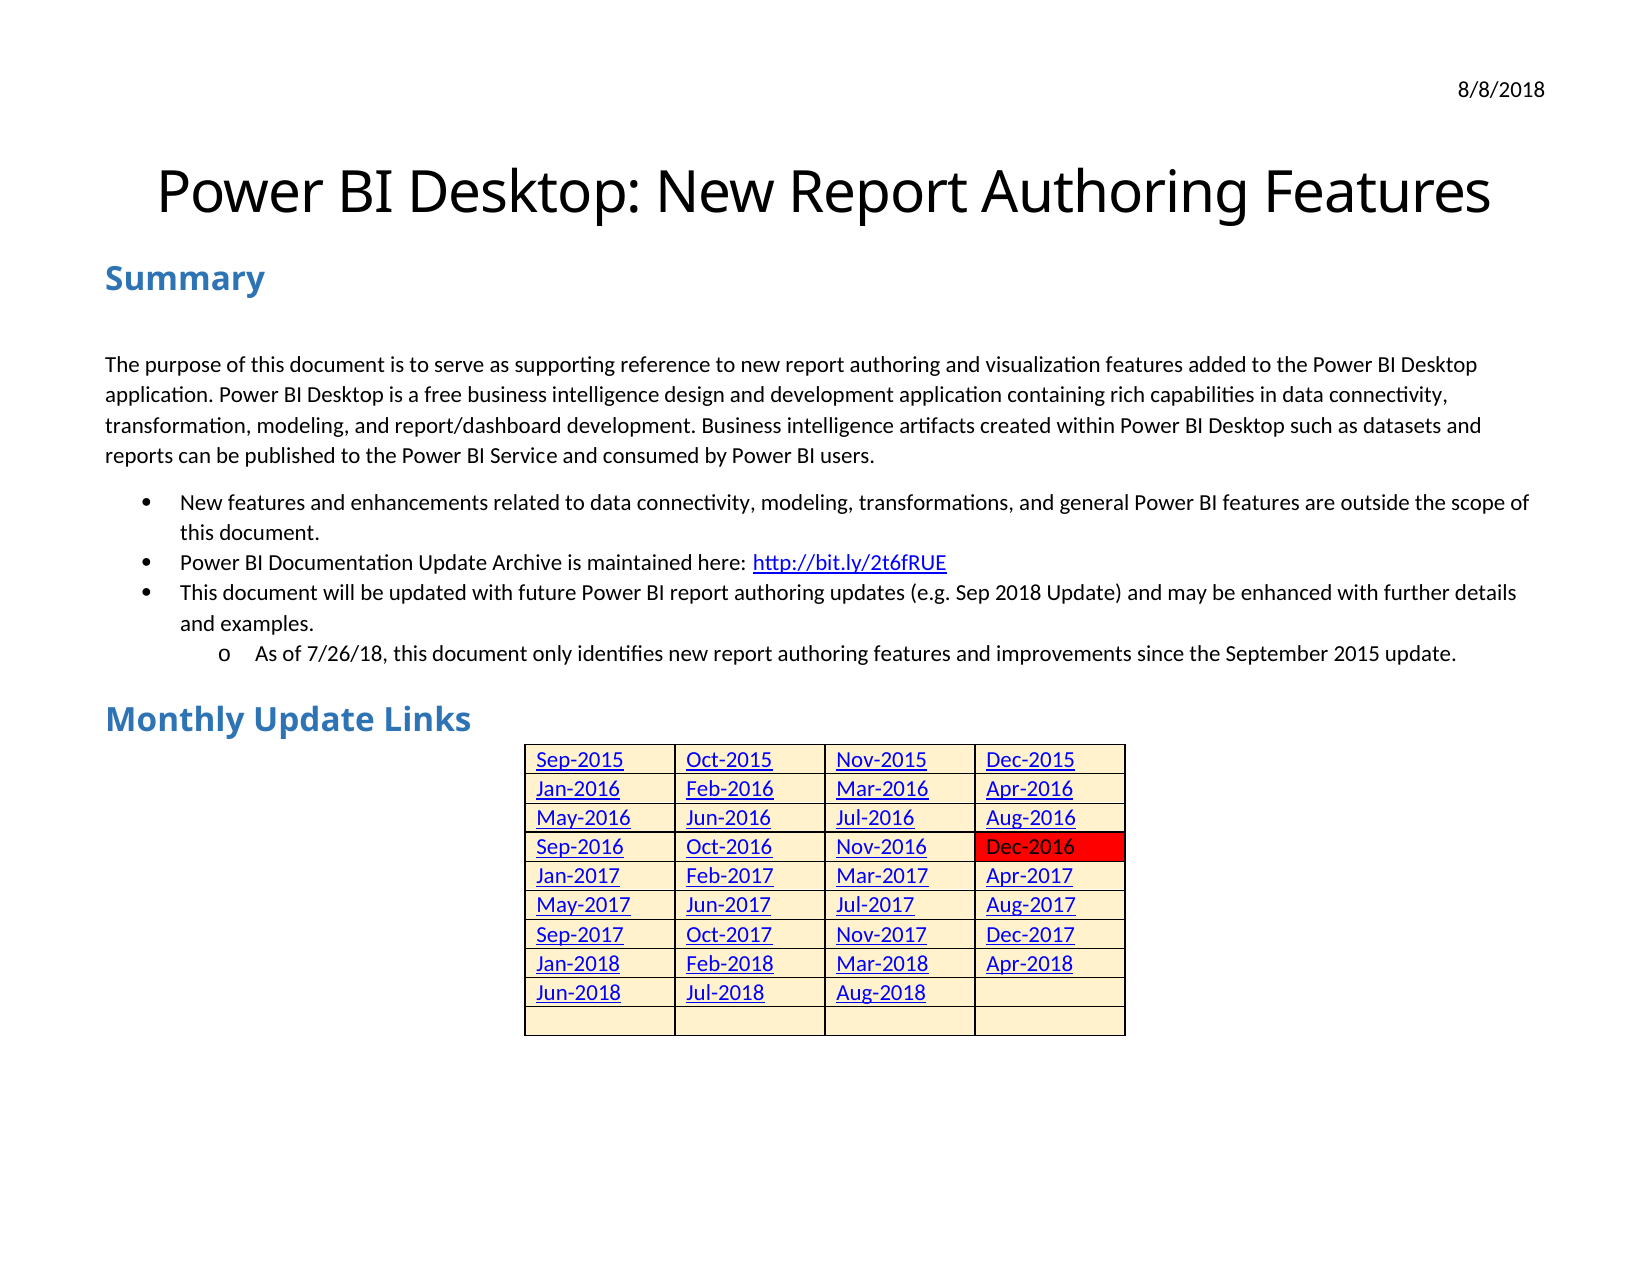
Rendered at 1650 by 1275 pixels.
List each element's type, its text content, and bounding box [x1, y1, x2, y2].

list Power BI Documentation Update Archive is maintained here: http://bit.ly/2t6fRUE [142, 548, 1545, 576]
table_cell Feb-2017 [676, 862, 824, 889]
table_cell Aug-2016 [976, 804, 1124, 831]
list As of 7/26/18, this document only identifies new report authoring features and improvements since the September 2015 update. [217, 639, 1545, 668]
table_cell Jul-2018 [676, 978, 824, 1006]
table_cell Dec-2016 [976, 833, 1124, 861]
table_cell Aug-2017 [976, 891, 1124, 919]
table_cell Sep-2016 [526, 833, 674, 861]
subtitle Summary [105, 254, 1545, 300]
table_cell May-2016 [526, 804, 674, 831]
text The purpose of this document is to serve as supporting reference to new report authoring and visualization features added to the Power BI Desktop application. Power BI Desktop is a free business intelligence design and development application containing rich capabilities in data connectivity, transformation, modeling, and report/dashboard development. Business intelligence artifacts created within Power BI Desktop such as datasets and reports can be published to the Power BI Service and consumed by Power BI users. [105, 350, 1545, 469]
table_cell Jun-2017 [676, 891, 824, 919]
table_header Sep-2015 [526, 745, 674, 773]
table_cell May-2017 [526, 891, 674, 919]
table_header Oct-2015 [676, 745, 824, 773]
table_cell [976, 1007, 1124, 1035]
table_cell Mar-2017 [826, 862, 974, 889]
table_cell Mar-2018 [826, 949, 974, 977]
table_cell [526, 1007, 674, 1035]
table_cell Apr-2017 [976, 862, 1124, 889]
table_cell Nov-2016 [826, 833, 974, 861]
title Power BI Desktop: New Report Authoring Features [105, 150, 1545, 229]
table_cell Jul-2017 [826, 891, 974, 919]
table_header Dec-2015 [976, 745, 1124, 773]
table_cell Apr-2016 [976, 774, 1124, 802]
table_cell Dec-2017 [976, 920, 1124, 948]
table_cell Jun-2018 [526, 978, 674, 1006]
table_cell Apr-2018 [976, 949, 1124, 977]
table_cell Oct-2016 [676, 833, 824, 861]
table_cell [976, 978, 1124, 1006]
table_cell [676, 1007, 824, 1035]
table_cell Sep-2017 [526, 920, 674, 948]
table_cell Jun-2016 [676, 804, 824, 831]
table_cell Oct-2017 [676, 920, 824, 948]
list New features and enhancements related to data connectivity, modeling, transformations, and general Power BI features are outside the scope of this document. [142, 488, 1545, 546]
table_header Nov-2015 [826, 745, 974, 773]
table_cell Feb-2018 [676, 949, 824, 977]
table_cell Nov-2017 [826, 920, 974, 948]
table_cell Jul-2016 [826, 804, 974, 831]
table_cell Jan-2017 [526, 862, 674, 889]
table_cell Jan-2018 [526, 949, 674, 977]
subtitle Monthly Update Links [105, 695, 1545, 741]
table_cell Jan-2016 [526, 774, 674, 802]
table_cell Feb-2016 [676, 774, 824, 802]
table_cell Mar-2016 [826, 774, 974, 802]
list This document will be updated with future Power BI report authoring updates (e.g. Sep 2018 Update) and may be enhanced with further details and examples. [142, 578, 1545, 637]
table_cell [826, 1007, 974, 1035]
table_cell Aug-2018 [826, 978, 974, 1006]
